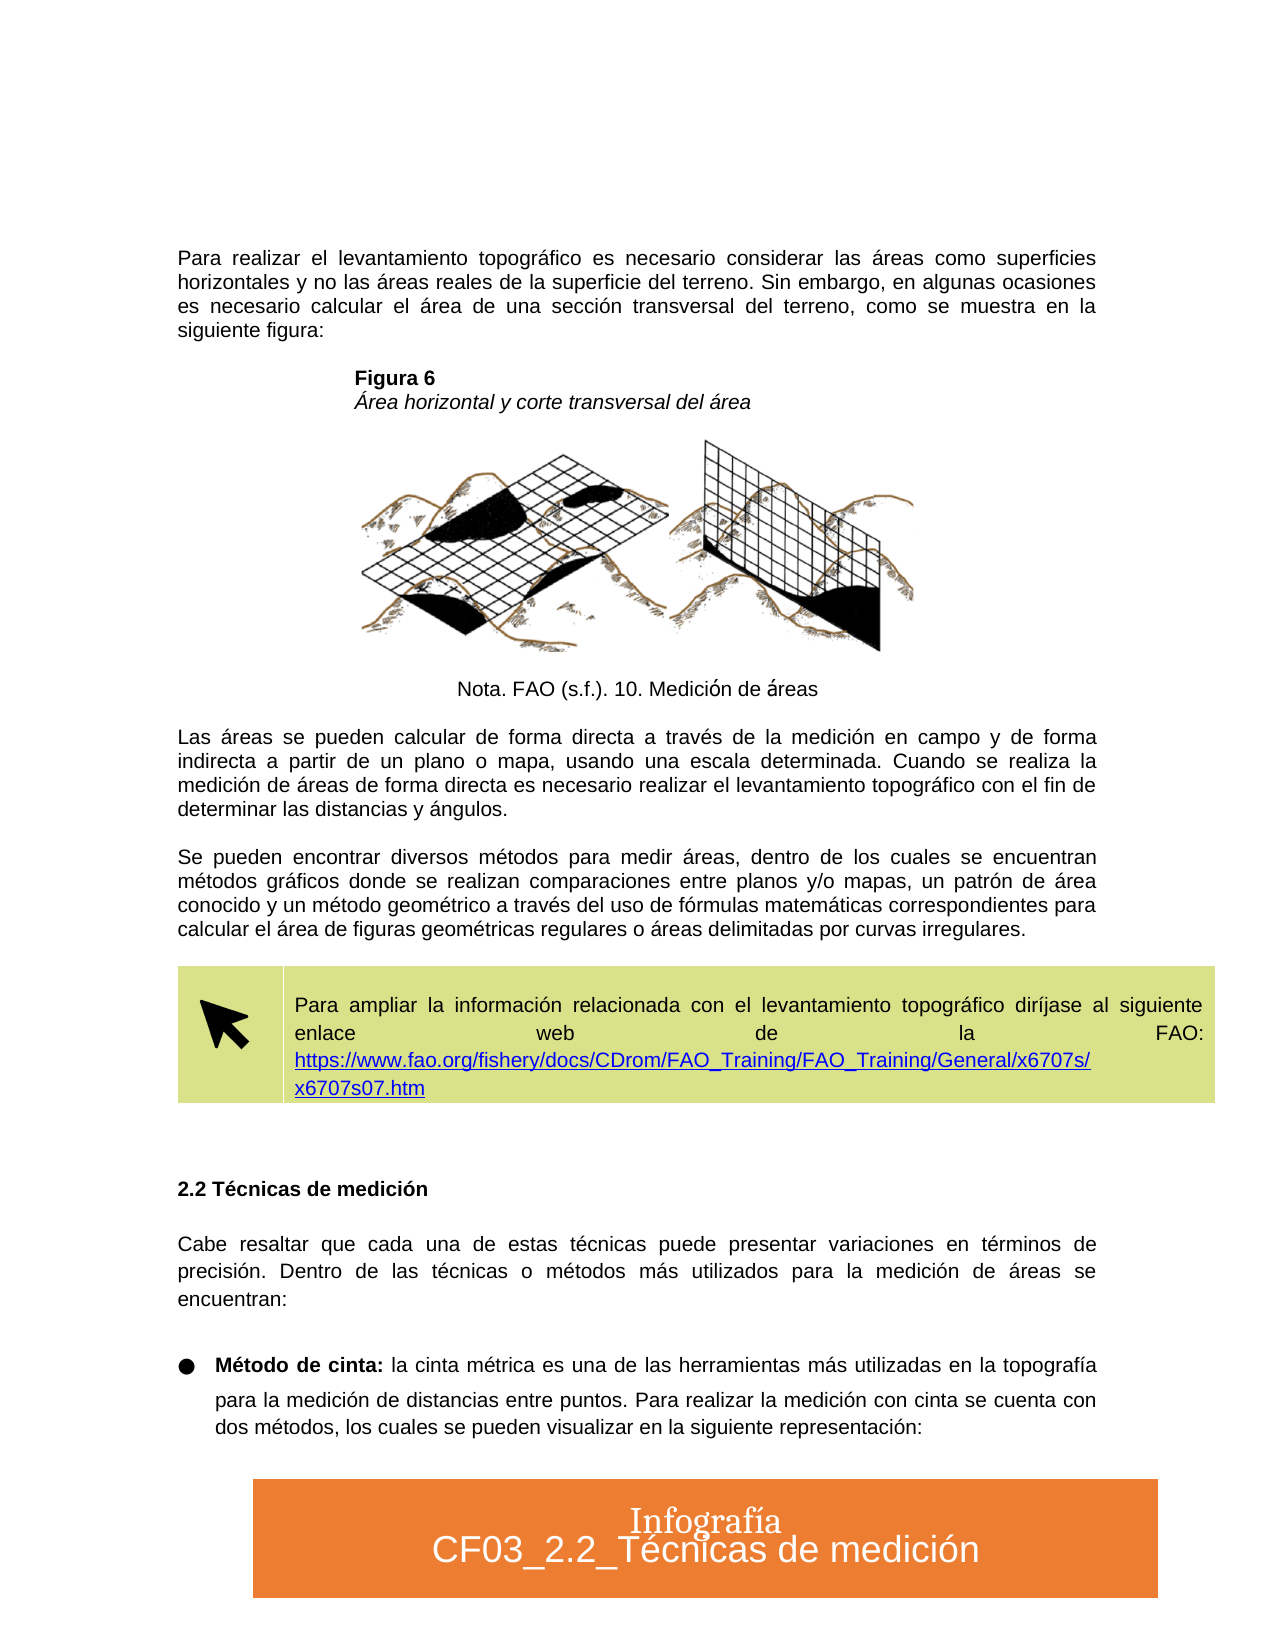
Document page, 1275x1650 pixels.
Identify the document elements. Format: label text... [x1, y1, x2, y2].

text Las áreas se pueden calcular de forma directa a través de la medición en campo y de forma indirecta a partir de un plano o mapa, usando una escala determinada. Cuando se realiza la medición de áreas de forma directa es necesario realizar el levantamiento topográfico con el fin de determinar las distancias y ángulos. [177, 725, 1098, 821]
list Método de cinta: la cinta métrica es una de las herramientas más utilizadas en la topografía para la medición de distancias entre puntos. Para realizar la medición con cinta se cuenta con dos métodos, los cuales se pueden visualizar en la siguiente representación: [177, 1341, 1098, 1439]
picture [182, 982, 267, 1067]
text Se pueden encontrar diversos métodos para medir áreas, dentro de los cuales se encuentran métodos gráficos donde se realizan comparaciones entre planos y/o mapas, un patrón de área conocido y un método geométrico a través del uso de fórmulas matemáticas correspondientes para calcular el área de figuras geométricas regulares o áreas delimitadas por curvas irregulares. [177, 845, 1098, 941]
picture [361, 437, 914, 652]
text Para realizar el levantamiento topográfico es necesario considerar las áreas como superficies horizontales y no las áreas reales de la superficie del terreno. Sin embargo, en algunas ocasiones es necesario calcular el área de una sección transversal del terreno, como se muestra en la siguiente figura: [177, 246, 1098, 342]
table_header [178, 966, 283, 1103]
text Cabe resaltar que cada una de estas técnicas puede presentar variaciones en términos de precisión. Dentro de las técnicas o métodos más utilizados para la medición de áreas se encuentran: [177, 1231, 1098, 1310]
text Figura 6 [354, 366, 1098, 389]
text Nota. FAO (s.f.). 10. Medición de áreas [177, 676, 1098, 701]
table_header Para ampliar la información relacionada con el levantamiento topográfico diríjase al siguiente enlace web de la FAO: https://www.fao.org/fishery/docs/CDrom/FAO_Training/FAO_Training/General/x6707s/x6707s07.htm [284, 966, 1215, 1103]
text 2.2 Técnicas de medición [177, 1176, 1098, 1200]
text Área horizontal y corte transversal del área [354, 389, 1098, 413]
